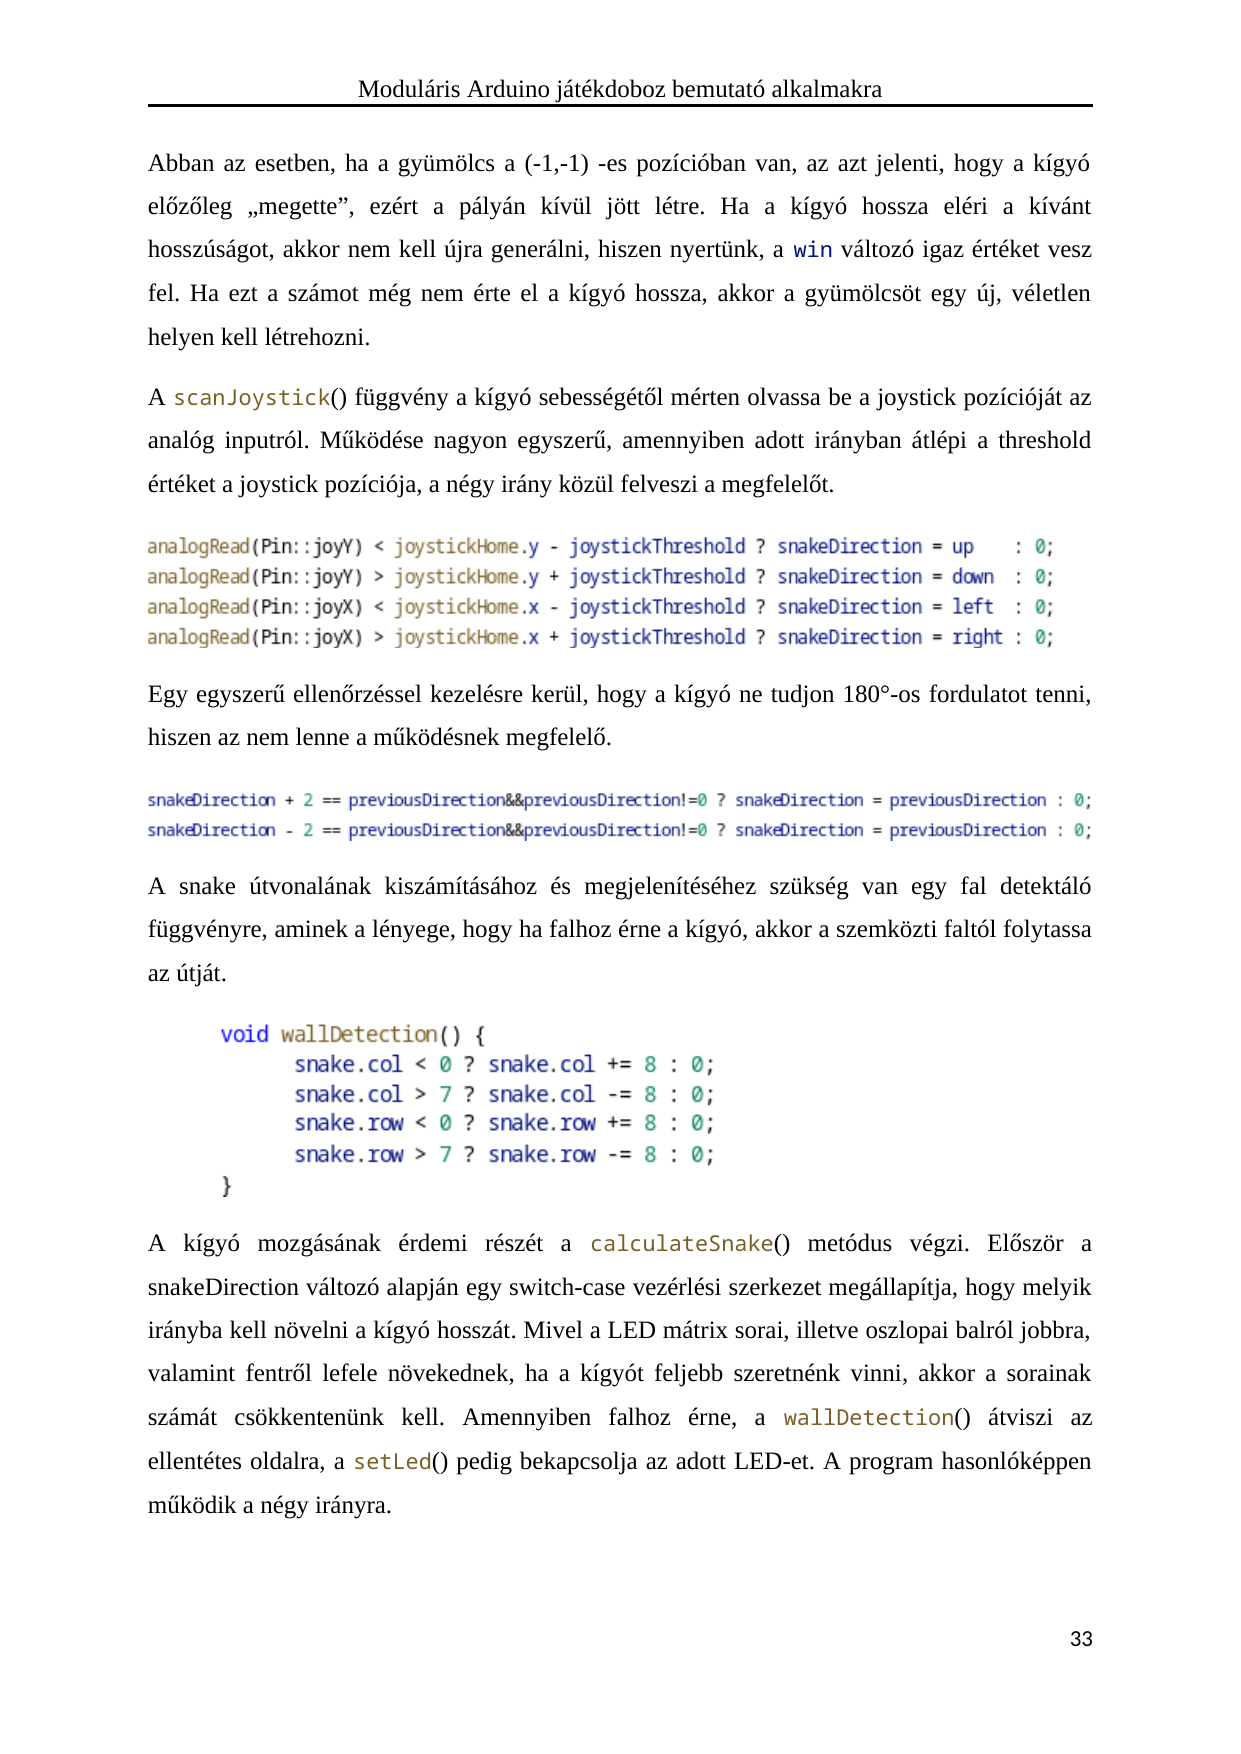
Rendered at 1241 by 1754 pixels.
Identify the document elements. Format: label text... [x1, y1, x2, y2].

text Egy egyszerű ellenőrzéssel kezelésre kerül, hogy a kígyó ne tudjon 180°-os fordulatot tenni, hiszen az nem lenne a működésnek megfelelő. [148, 679, 1093, 751]
text A scanJoystick() függvény a kígyó sebességétől mérten olvassa be a joystick pozícióját az analóg inputról. Működése nagyon egyszerű, amennyiben adott irányban átlépi a threshold értéket a joystick pozíciója, a négy irány közül felveszi a megfelelőt. [148, 381, 1093, 497]
text Abban az esetben, ha a gyümölcs a (-1,-1) -es pozícióban van, az azt jelenti, hogy a kígyó előzőleg „megette”, ezért a pályán kívül jött létre. Ha a kígyó hossza eléri a kívánt hosszúságot, akkor nem kell újra generálni, hiszen nyertünk, a win változó igaz értéket vesz fel. Ha ezt a számot még nem érte el a kígyó hossza, akkor a gyümölcsöt egy új, véletlen helyen kell létrehozni. [148, 148, 1093, 350]
text A kígyó mozgásának érdemi részét a calculateSnake() metódus végzi. Először a snakeDirection változó alapján egy switch-case vezérlési szerkezet megállapítja, hogy melyik irányba kell növelni a kígyó hosszát. Mivel a LED mátrix sorai, illetve oszlopai balról jobbra, valamint fentről lefele növekednek, ha a kígyót feljebb szeretnénk vinni, akkor a sorainak számát csökkentenünk kell. Amennyiben falhoz érne, a wallDetection() átviszi az ellentétes oldalra, a setLed() pedig bekapcsolja az adott LED-et. A program hasonlóképpen működik a négy irányra. [148, 1228, 1093, 1519]
text A snake útvonalának kiszámításához és megjelenítéséhez szükség van egy fal detektáló függvényre, aminek a lényege, hogy ha falhoz érne a kígyó, akkor a szemközti faltól folytassa az útját. [148, 871, 1093, 986]
